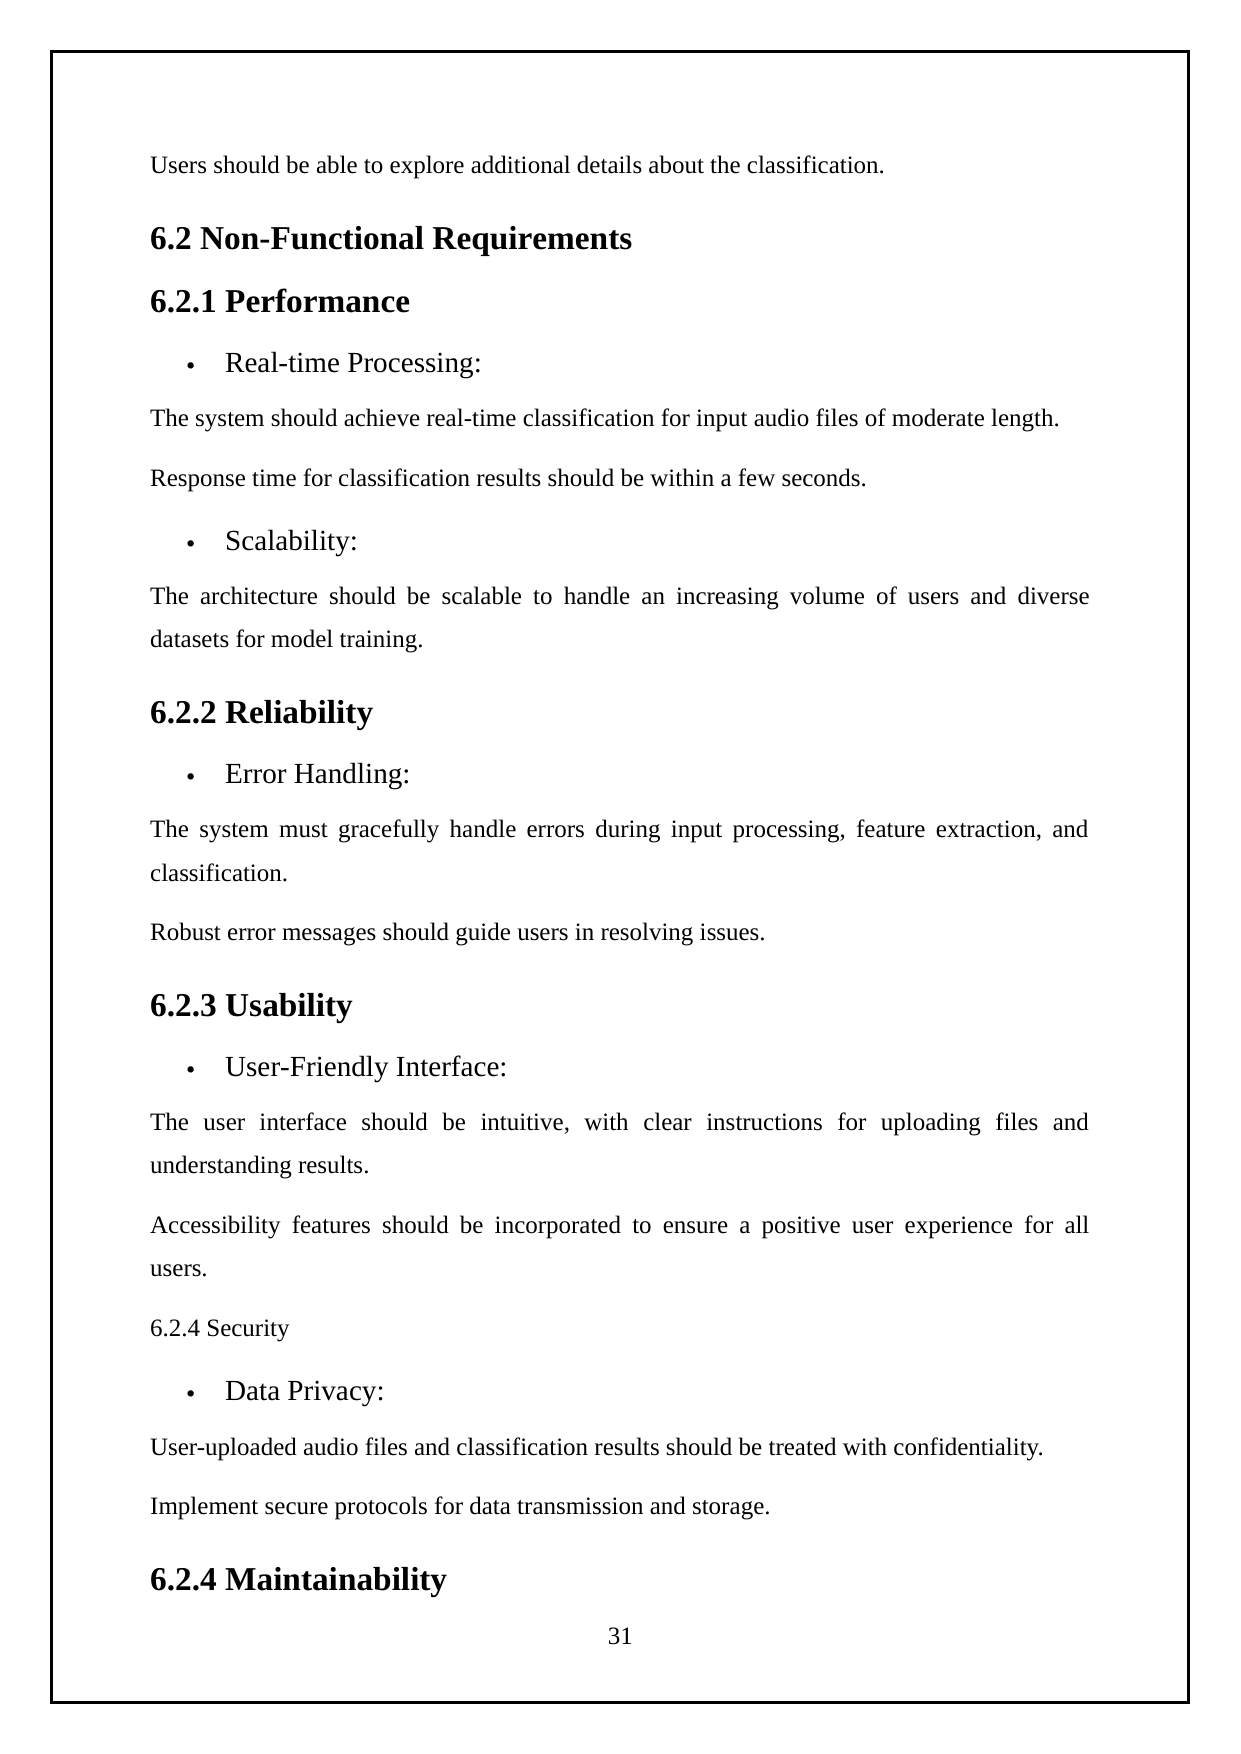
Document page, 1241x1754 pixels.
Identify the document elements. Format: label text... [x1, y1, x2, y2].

text 6.2.4 Security [150, 1313, 1090, 1342]
list User-Friendly Interface: [187, 1049, 1090, 1082]
text Response time for classification results should be within a few seconds. [150, 463, 1090, 492]
text Accessibility features should be incorporated to ensure a positive user experience for all users. [150, 1210, 1090, 1282]
text Robust error messages should guide users in resolving issues. [150, 917, 1090, 946]
subtitle 6.2.4 Maintainability [150, 1559, 913, 1598]
list Scalability: [187, 523, 1090, 556]
text Implement secure protocols for data transmission and storage. [150, 1491, 1090, 1520]
subtitle 6.2.3 Usability [150, 986, 913, 1024]
text The user interface should be intuitive, with clear instructions for uploading files and understanding results. [150, 1107, 1090, 1179]
text The system should achieve real-time classification for input audio files of moderate length. [150, 403, 1090, 432]
text User-uploaded audio files and classification results should be treated with confidentiality. [150, 1432, 1090, 1460]
text The architecture should be scalable to handle an increasing volume of users and diverse datasets for model training. [150, 581, 1090, 653]
text The system must gracefully handle errors during input processing, feature extraction, and classification. [150, 814, 1090, 886]
list Data Privacy: [187, 1373, 1090, 1407]
subtitle 6.2.2 Reliability [150, 693, 913, 731]
list Real-time Processing: [187, 345, 1090, 378]
subtitle 6.2.1 Performance [150, 281, 913, 320]
subtitle 6.2 Non-Functional Requirements [150, 218, 913, 256]
text Users should be able to explore additional details about the classification. [150, 150, 1090, 179]
list Error Handling: [187, 756, 1090, 789]
